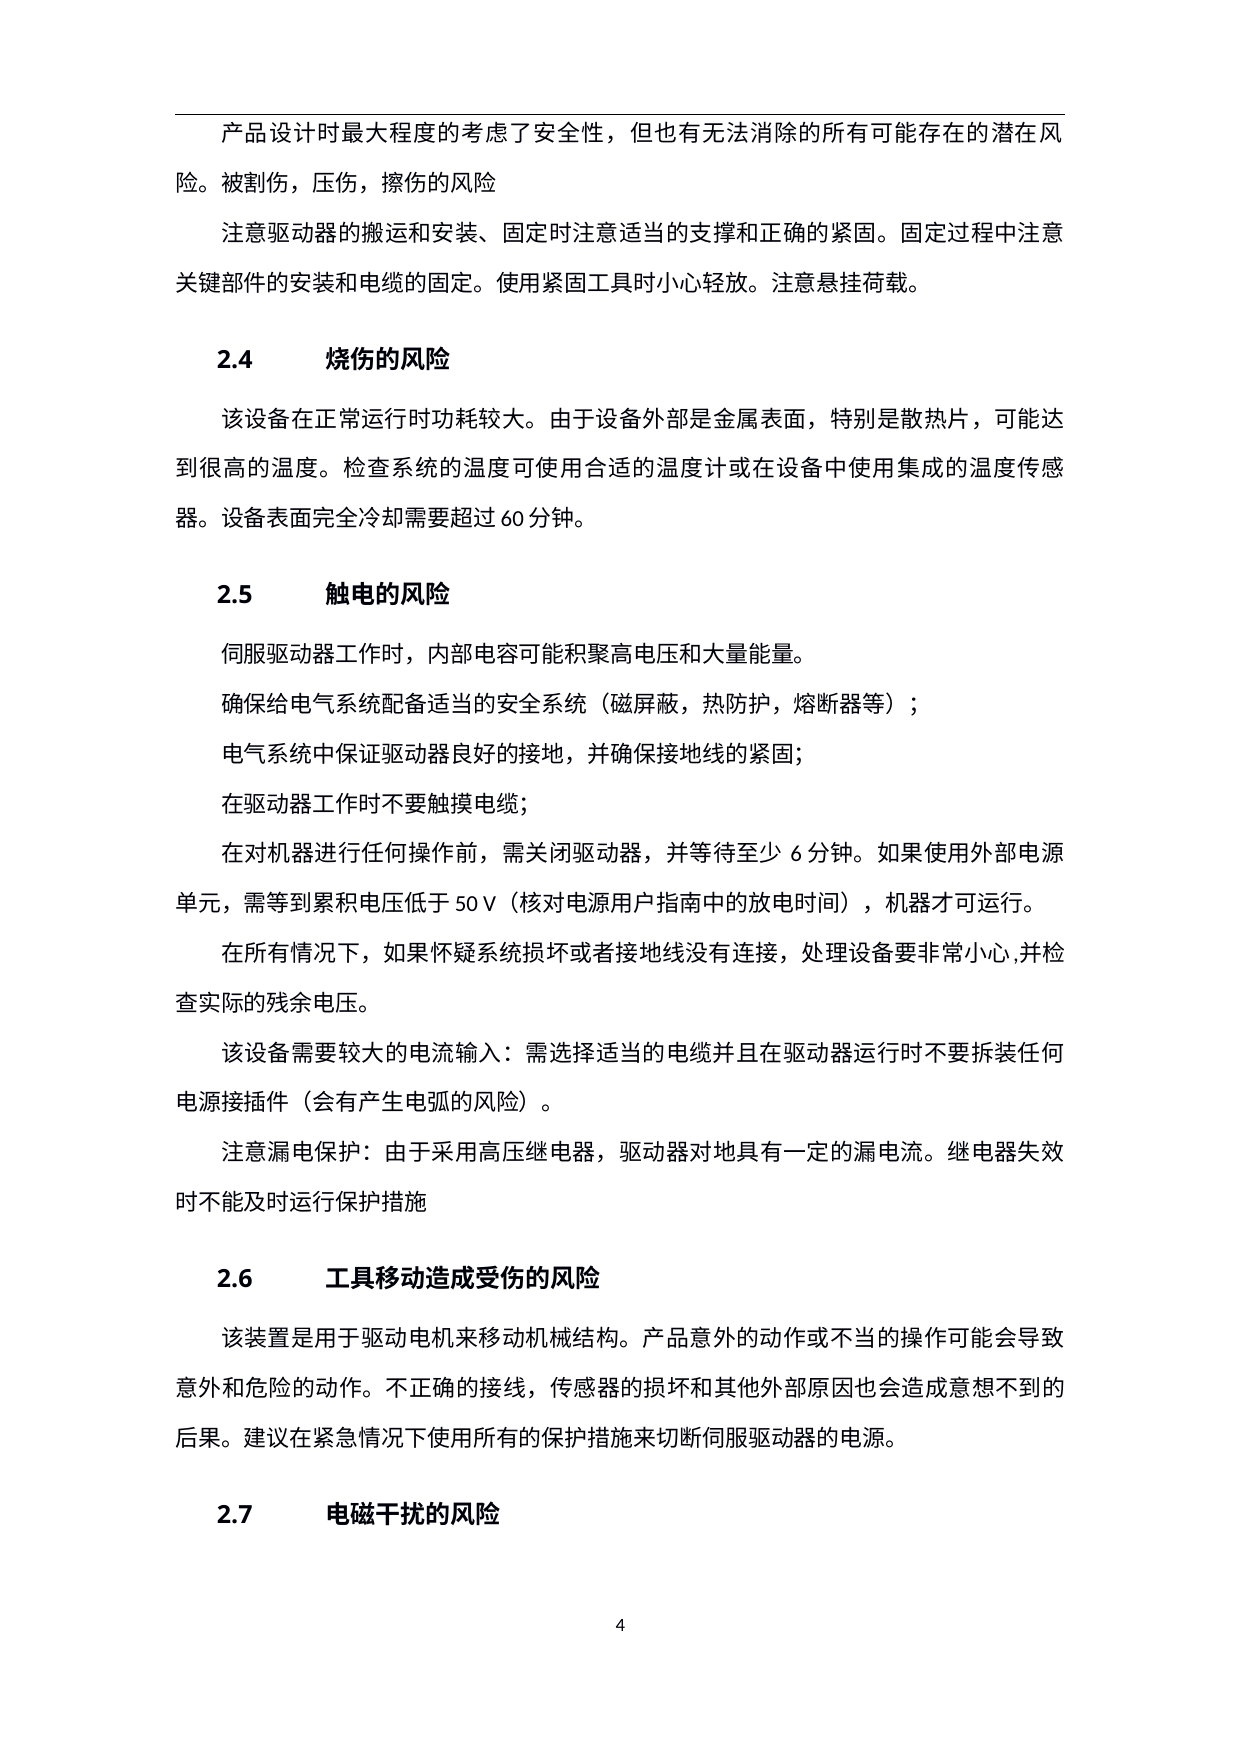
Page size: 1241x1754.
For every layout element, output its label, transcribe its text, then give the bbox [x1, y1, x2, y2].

text 确保给电气系统配备适当的安全系统（磁屏蔽，热防护，熔断器等）； [175, 686, 1065, 719]
text 在所有情况下，如果怀疑系统损坏或者接地线没有连接，处理设备要非常小心,并检查实际的残余电压。 [175, 935, 1065, 1018]
text 该设备在正常运行时功耗较大。由于设备外部是金属表面，特别是散热片，可能达到很高的温度。检查系统的温度可使用合适的温度计或在设备中使用集成的温度传感器。设备表面完全冷却需要超过60分钟。 [175, 401, 1065, 533]
text 该装置是用于驱动电机来移动机械结构。产品意外的动作或不当的操作可能会导致意外和危险的动作。不正确的接线，传感器的损坏和其他外部原因也会造成意想不到的后果。建议在紧急情况下使用所有的保护措施来切断伺服驱动器的电源。 [175, 1320, 1065, 1453]
text 伺服驱动器工作时，内部电容可能积聚高电压和大量能量。 [175, 636, 1065, 669]
text 该设备需要较大的电流输入：需选择适当的电缆并且在驱动器运行时不要拆装任何电源接插件（会有产生电弧的风险）。 [175, 1034, 1065, 1117]
text 产品设计时最大程度的考虑了安全性，但也有无法消除的所有可能存在的潜在风险。被割伤，压伤，擦伤的风险 [175, 115, 1065, 198]
list 烧伤的风险 [217, 339, 1065, 376]
text 注意漏电保护：由于采用高压继电器，驱动器对地具有一定的漏电流。继电器失效时不能及时运行保护措施 [175, 1134, 1065, 1217]
list 工具移动造成受伤的风险 [217, 1259, 1065, 1295]
text 电气系统中保证驱动器良好的接地，并确保接地线的紧固； [175, 736, 1065, 769]
list 电磁干扰的风险 [217, 1494, 1065, 1531]
text 在对机器进行任何操作前，需关闭驱动器，并等待至少6分钟。如果使用外部电源单元，需等到累积电压低于50 V（核对电源用户指南中的放电时间），机器才可运行。 [175, 835, 1065, 918]
text 在驱动器工作时不要触摸电缆； [175, 786, 1065, 819]
list 触电的风险 [217, 575, 1065, 611]
text 注意驱动器的搬运和安装、固定时注意适当的支撑和正确的紧固。固定过程中注意关键部件的安装和电缆的固定。使用紧固工具时小心轻放。注意悬挂荷载。 [175, 215, 1065, 298]
